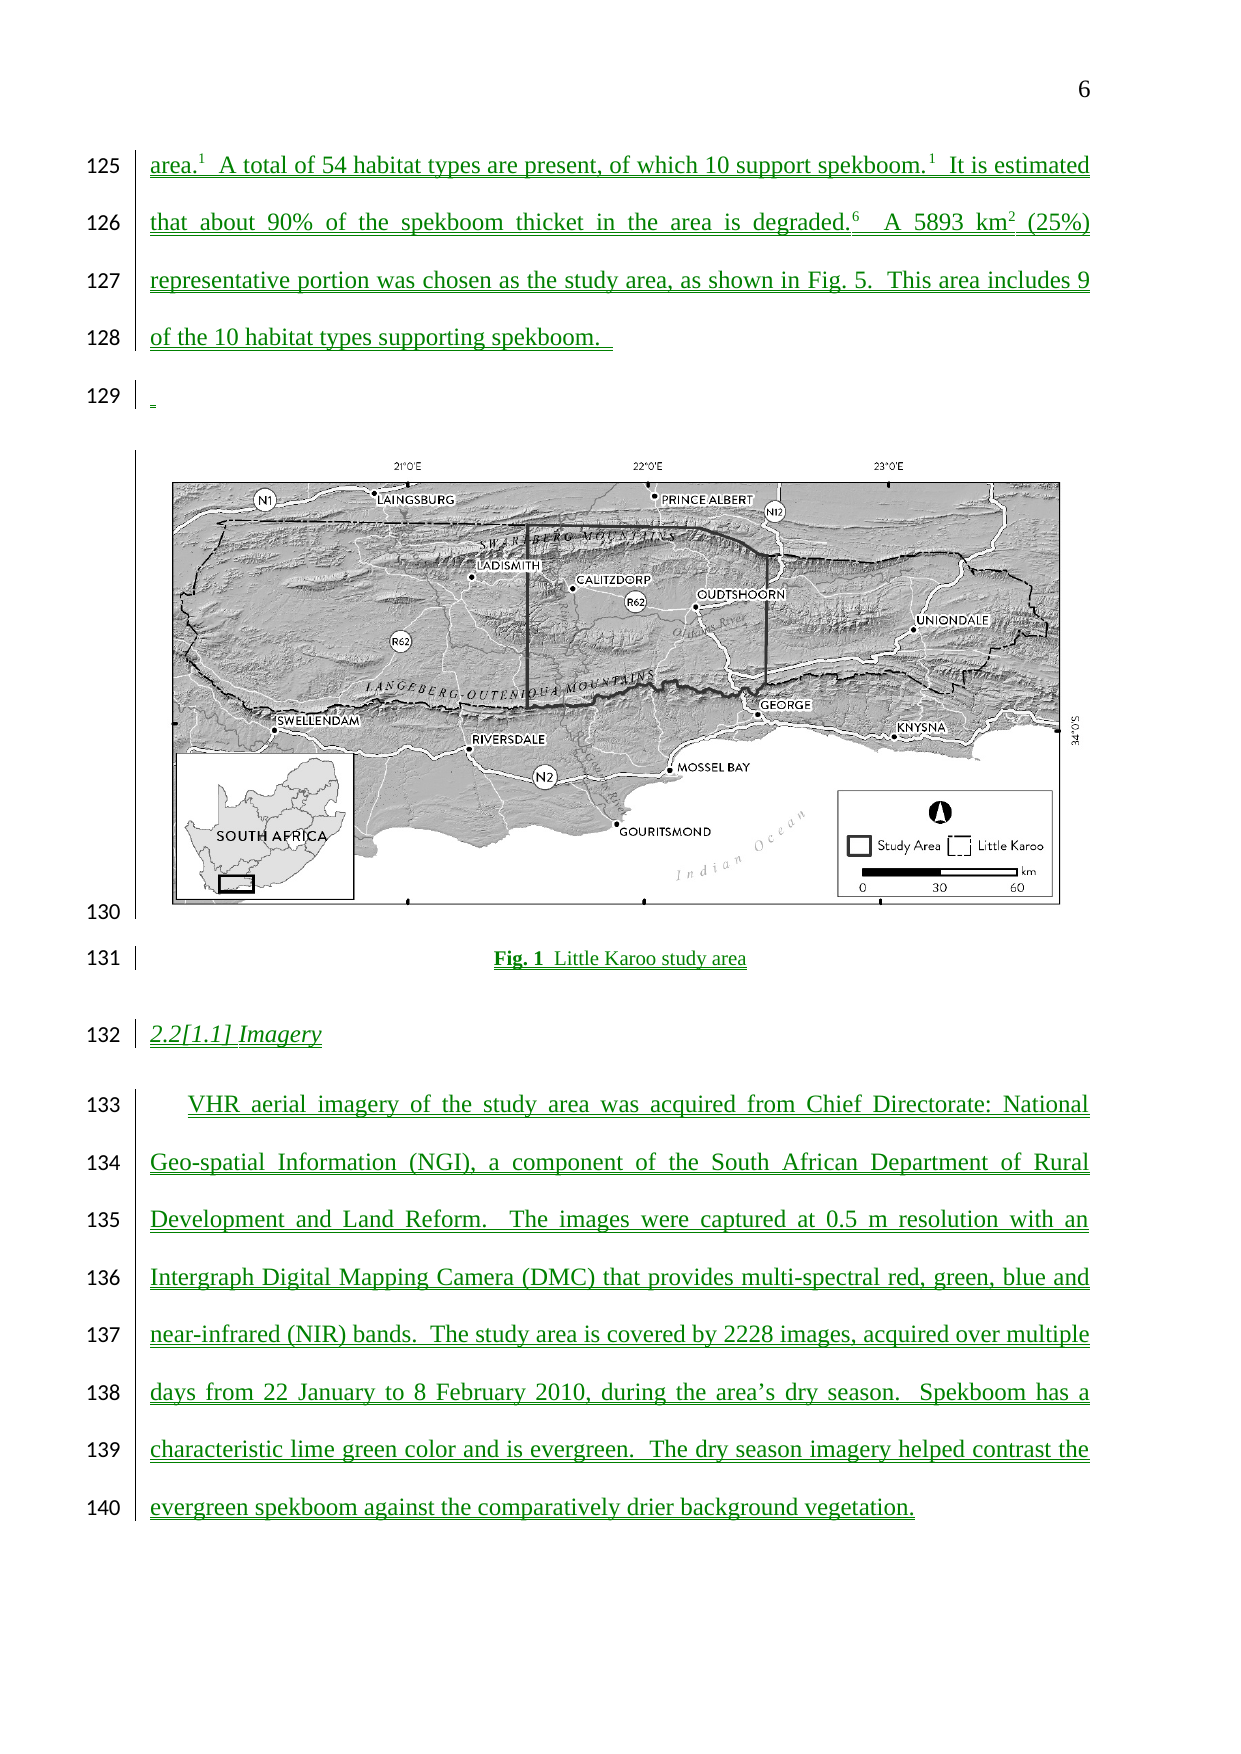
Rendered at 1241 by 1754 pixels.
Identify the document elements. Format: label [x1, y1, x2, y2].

picture [150, 450, 1091, 920]
